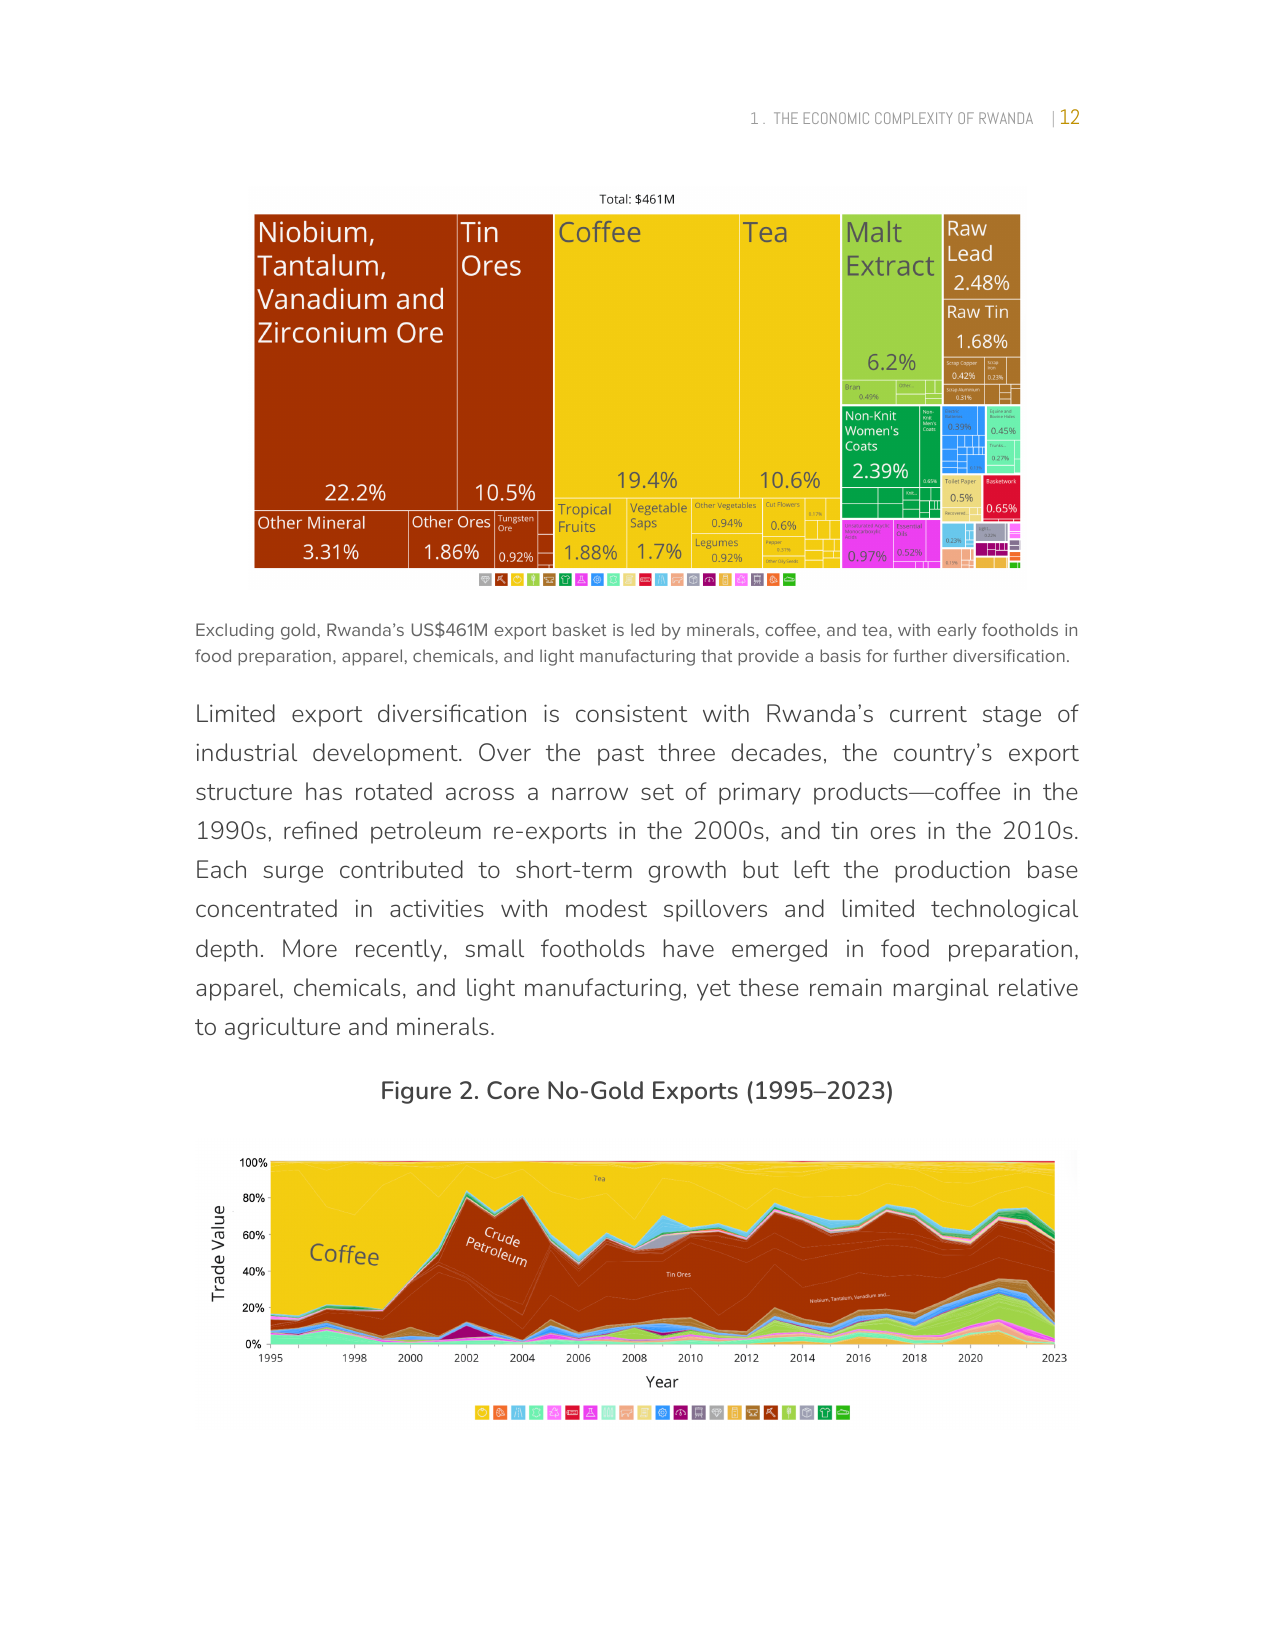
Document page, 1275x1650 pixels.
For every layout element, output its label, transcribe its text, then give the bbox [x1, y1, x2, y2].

picture [195, 1138, 1080, 1430]
text Limited export diversification is consistent with Rwanda’s current stage of industrial development. Over the past three decades, the country’s export structure has rotated across a narrow set of primary products—coffee in the 1990s, refined petroleum re-exports in the 2000s, and tin ores in the 2010s. Each surge contributed to short-term growth but left the production base concentrated in activities with modest spillovers and limited technological depth. More recently, small footholds have emerged in food preparation, apparel, chemicals, and light manufacturing, yet these remain marginal relative to agriculture and minerals. [195, 697, 1080, 1044]
subtitle Figure 2. Core No-Gold Exports (1995–2023) [195, 1074, 1080, 1108]
text Excluding gold, Rwanda’s US$461M export basket is led by minerals, coffee, and tea, with early footholds in food preparation, apparel, chemicals, and light manufacturing that provide a basis for further diversification. [195, 619, 1080, 668]
picture [248, 186, 1027, 590]
